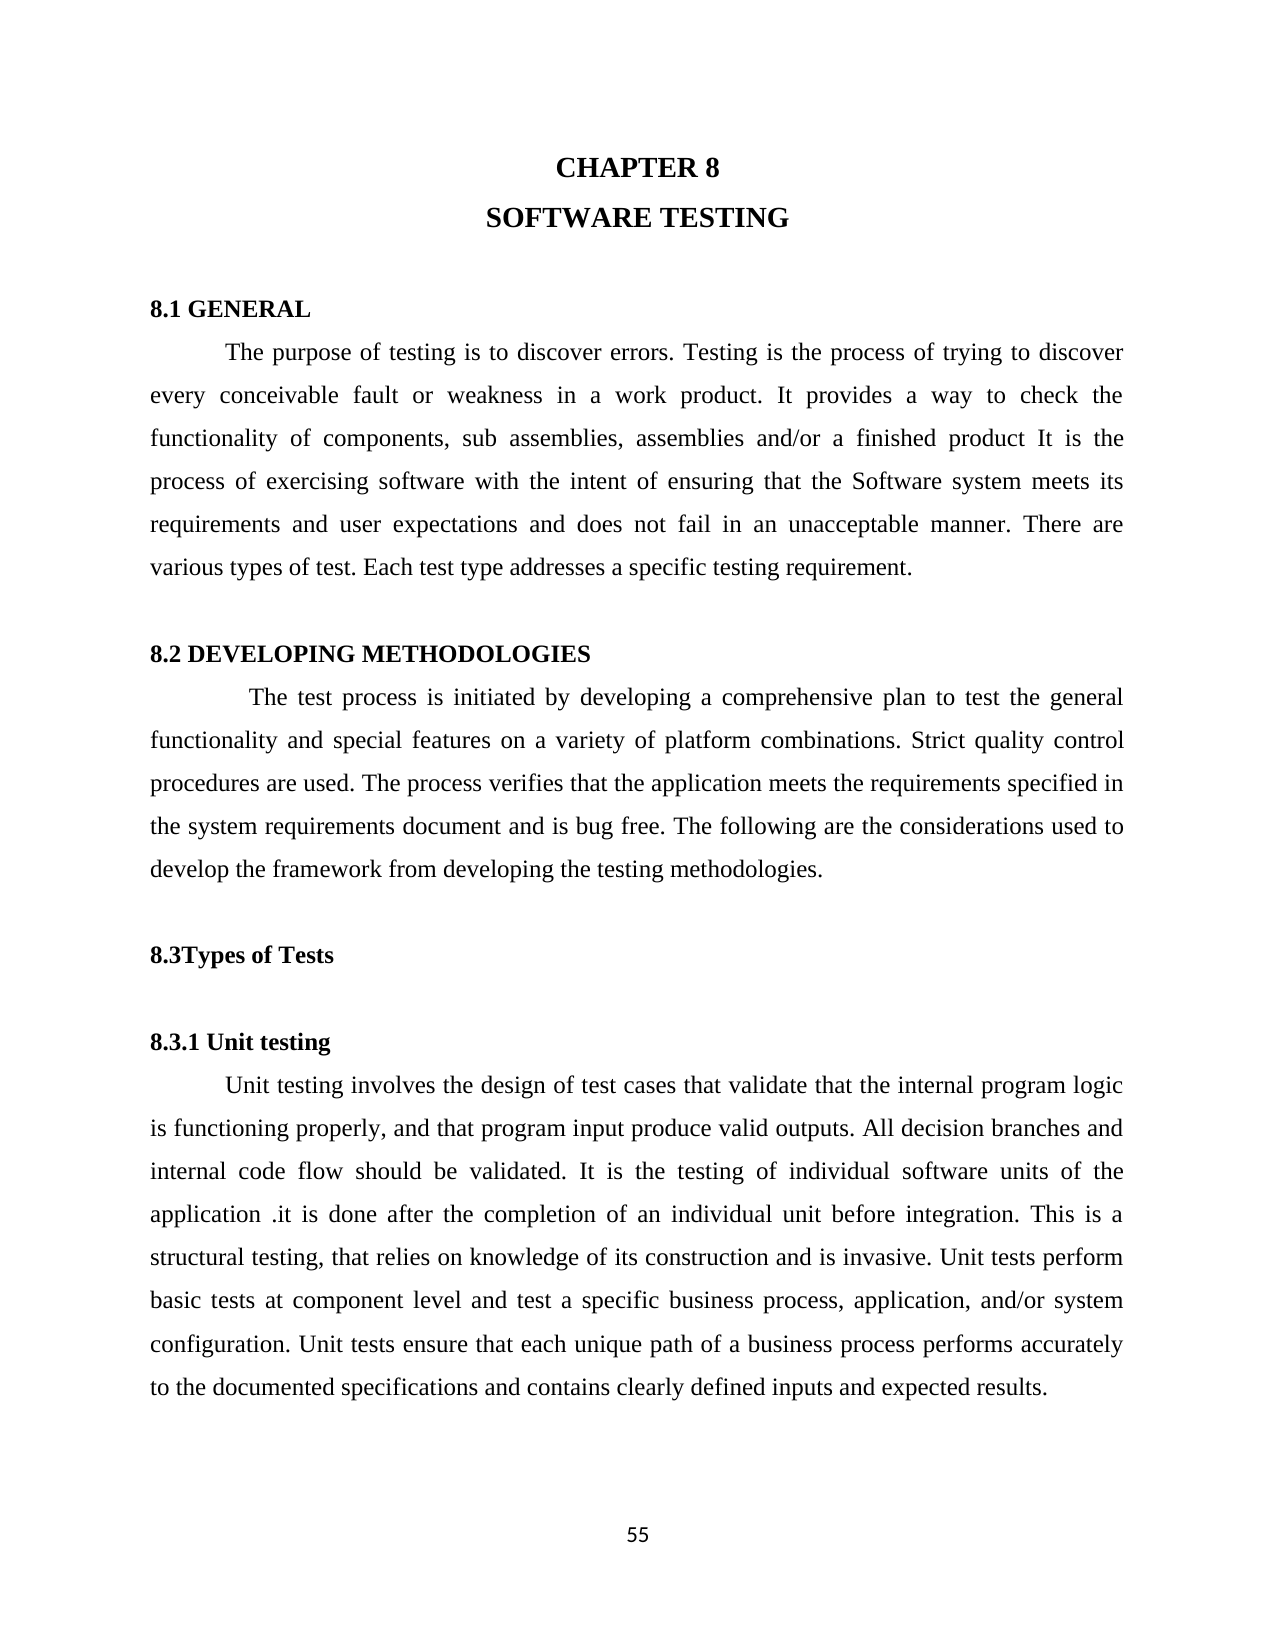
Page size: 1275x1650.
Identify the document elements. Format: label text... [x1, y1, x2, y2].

text 8.3Types of Tests [150, 941, 1125, 969]
text 8.1 GENERAL [150, 294, 1125, 322]
text SOFTWARE TESTING [150, 200, 1125, 234]
text The purpose of testing is to discover errors. Testing is the process of trying to discover every conceivable fault or weakness in a work product. It provides a way to check the functionality of components, sub assemblies, assemblies and/or a finished product It is the process of exercising software with the intent of ensuring that the Software system meets its requirements and user expectations and does not fail in an unacceptable manner. There are various types of test. Each test type addresses a specific testing requirement. [150, 337, 1125, 581]
text 8.3.1 Unit testing [150, 1027, 1125, 1056]
text Unit testing involves the design of test cases that validate that the internal program logic is functioning properly, and that program input produce valid outputs. All decision branches and internal code flow should be validated. It is the testing of individual software units of the application .it is done after the completion of an individual unit before integration. This is a structural testing, that relies on knowledge of its construction and is invasive. Unit tests perform basic tests at component level and test a specific business process, application, and/or system configuration. Unit tests ensure that each unique path of a business process performs accurately to the documented specifications and contains clearly defined inputs and expected results. [150, 1070, 1125, 1401]
text 8.2 DEVELOPING METHODOLOGIES [150, 639, 1125, 667]
text CHAPTER 8 [150, 150, 1125, 183]
text The test process is initiated by developing a comprehensive plan to test the general functionality and special features on a variety of platform combinations. Strict quality control procedures are used. The process verifies that the application meets the requirements specified in the system requirements document and is bug free. The following are the considerations used to develop the framework from developing the testing methodologies. [150, 682, 1125, 883]
